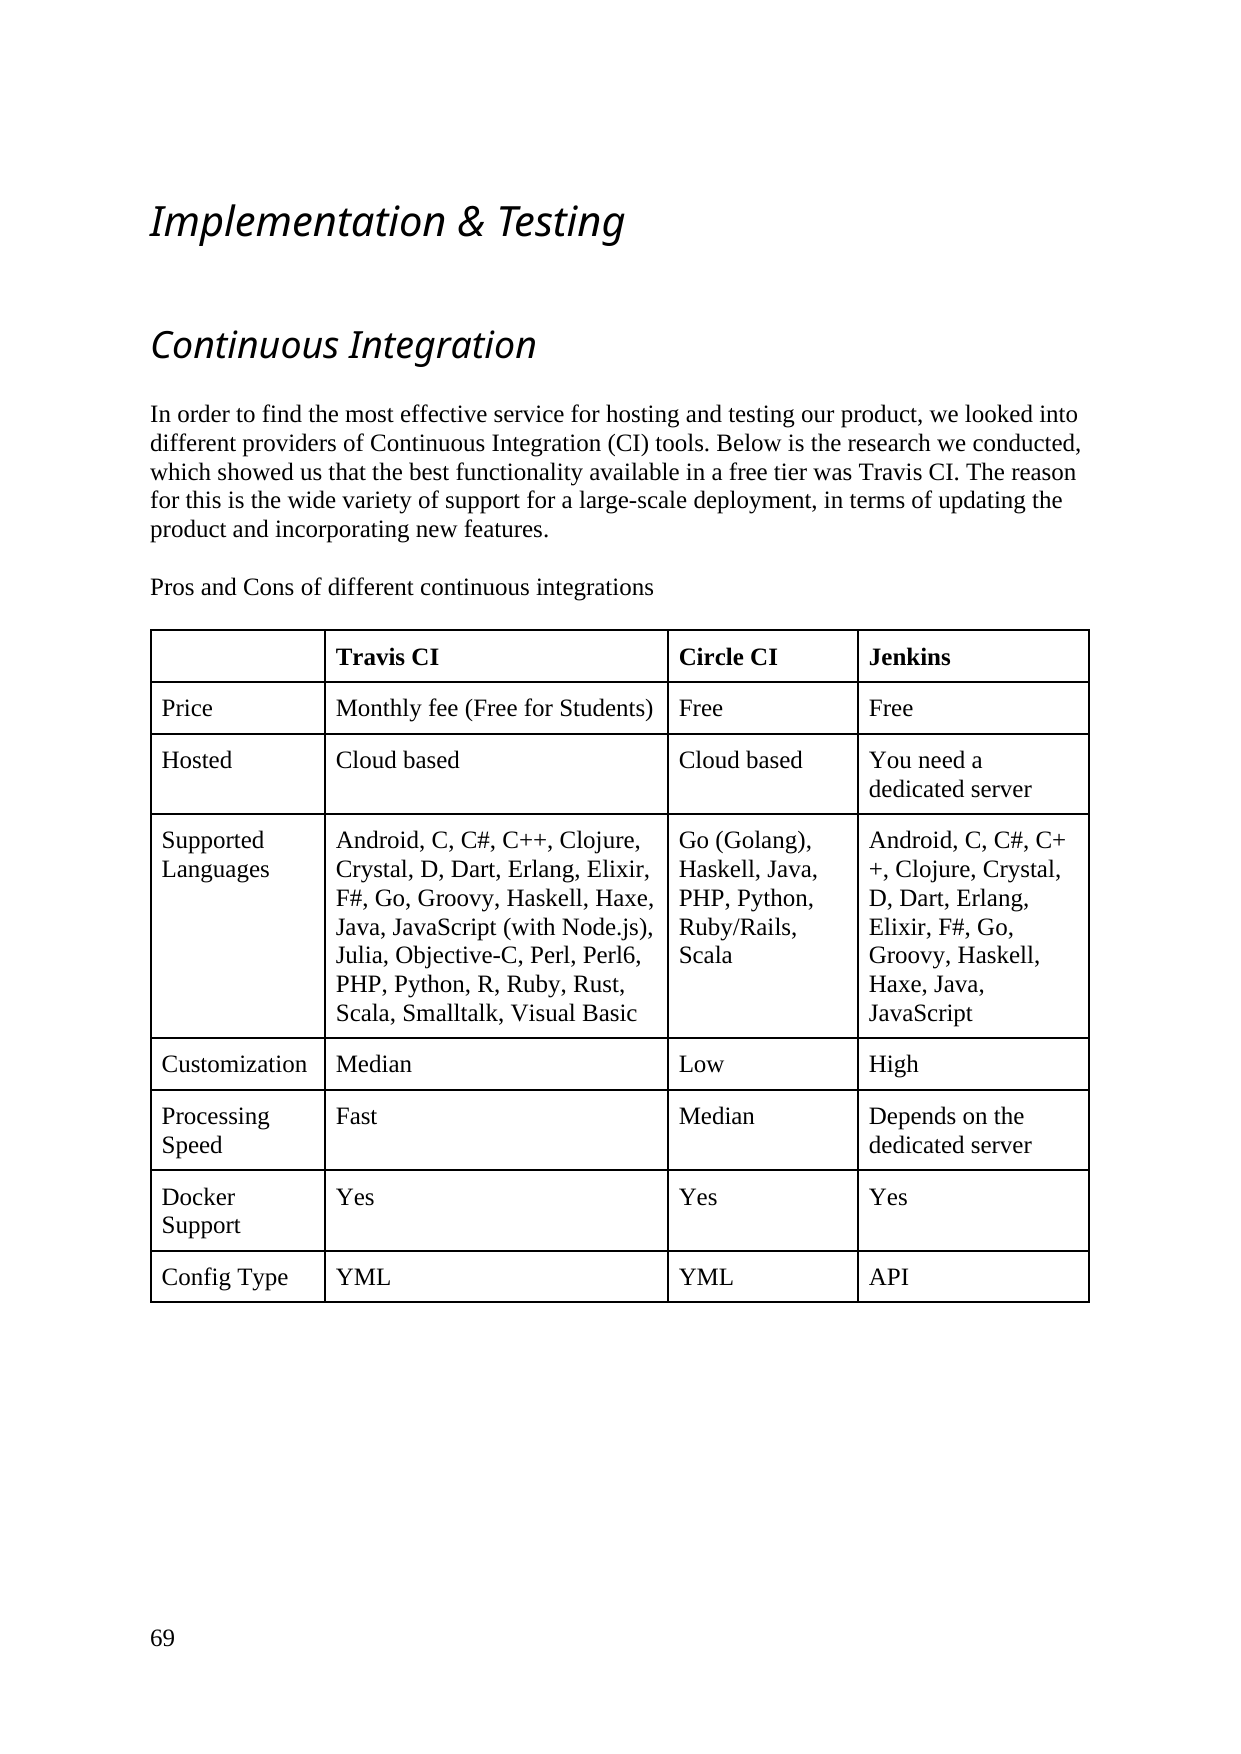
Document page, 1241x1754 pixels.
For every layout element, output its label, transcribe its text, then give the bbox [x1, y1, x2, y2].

table_cell Go (Golang), Haskell, Java, PHP, Python, Ruby/Rails, Scala [669, 815, 857, 1037]
table_cell Android, C, C#, C++, Clojure, Crystal, D, Dart, Erlang, Elixir, F#, Go, Groovy, Haskell, Haxe, Java, JavaScript (with Node.js), Julia, Objective-C, Perl, Perl6, PHP, Python, R, Ruby, Rust, Scala, Smalltalk, Visual Basic [326, 815, 667, 1037]
subtitle Implementation & Testing [150, 192, 1090, 248]
table_header [152, 631, 324, 681]
table_cell API [859, 1252, 1088, 1301]
table_cell Median [326, 1039, 667, 1089]
table_cell Config Type [152, 1252, 324, 1301]
table_cell Android, C, C#, C++, Clojure, Crystal, D, Dart, Erlang, Elixir, F#, Go, Groovy, Haskell, Haxe, Java, JavaScript [859, 815, 1088, 1037]
table_header Jenkins [859, 631, 1088, 681]
text In order to find the most effective service for hosting and testing our product, we looked into different providers of Continuous Integration (CI) tools. Below is the research we conducted, which showed us that the best functionality available in a free tier was Travis CI. The reason for this is the wide variety of support for a large-scale deployment, in terms of updating the product and incorporating new features. [150, 399, 1090, 543]
table_cell Price [152, 683, 324, 732]
table_cell Cloud based [326, 735, 667, 813]
table_cell Yes [326, 1171, 667, 1249]
table_cell Cloud based [669, 735, 857, 813]
table_cell Yes [669, 1171, 857, 1249]
table_cell High [859, 1039, 1088, 1089]
table_cell Low [669, 1039, 857, 1089]
text Pros and Cons of different continuous integrations [150, 572, 1090, 600]
table_cell Free [669, 683, 857, 732]
table_cell YML [669, 1252, 857, 1301]
subtitle Continuous Integration [150, 319, 1090, 370]
table_cell Processing Speed [152, 1091, 324, 1169]
table_cell Docker Support [152, 1171, 324, 1249]
table_header Travis CI [326, 631, 667, 681]
table_cell Free [859, 683, 1088, 732]
table_cell Monthly fee (Free for Students) [326, 683, 667, 732]
table_cell Depends on the dedicated server [859, 1091, 1088, 1169]
table_cell Fast [326, 1091, 667, 1169]
table_cell Customization [152, 1039, 324, 1089]
table_cell YML [326, 1252, 667, 1301]
table_header Circle CI [669, 631, 857, 681]
table_cell Hosted [152, 735, 324, 813]
table_cell Yes [859, 1171, 1088, 1249]
table_cell You need a dedicated server [859, 735, 1088, 813]
table_cell Median [669, 1091, 857, 1169]
table_cell Supported Languages [152, 815, 324, 1037]
